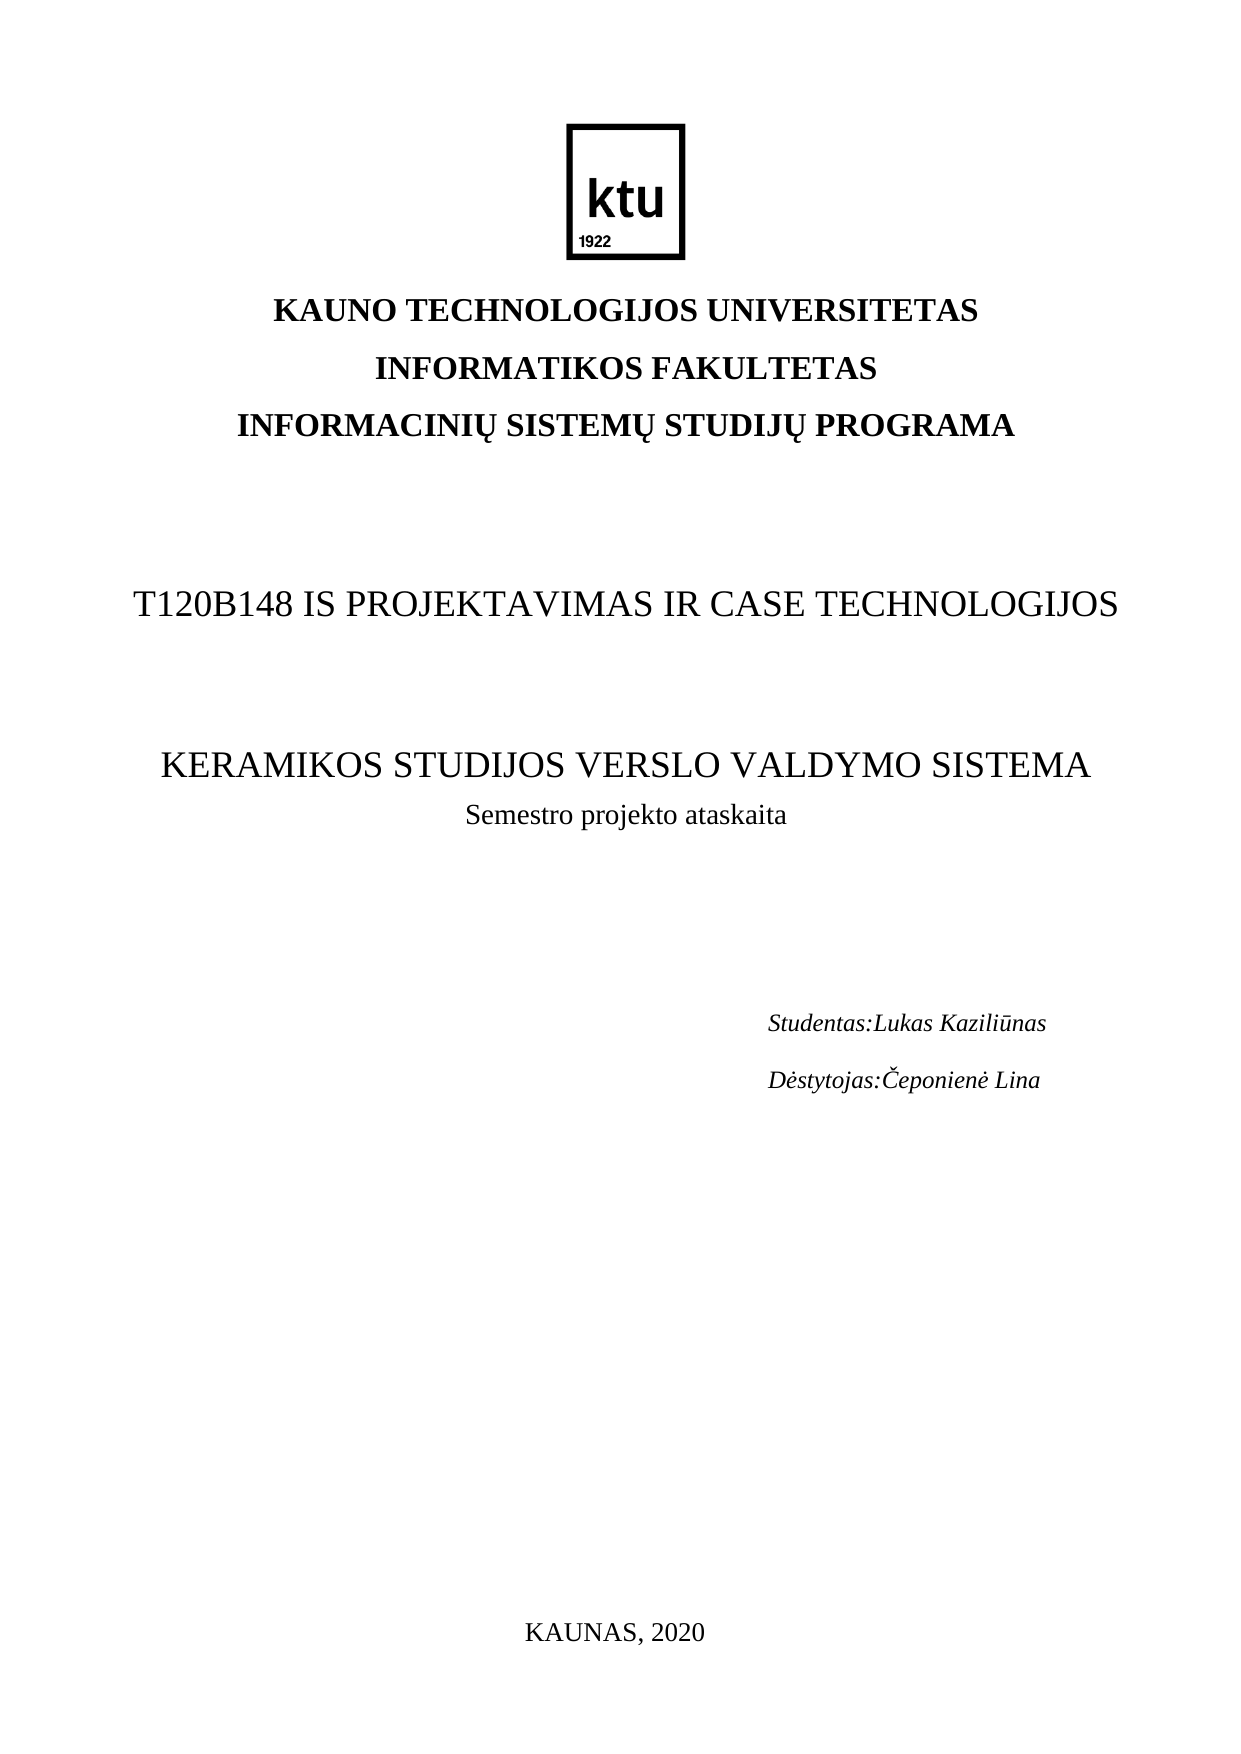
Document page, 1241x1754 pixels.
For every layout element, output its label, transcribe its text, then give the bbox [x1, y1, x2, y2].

text INFORMACINIŲ SISTEMŲ STUDIJŲ PROGRAMA [118, 406, 1134, 444]
text INformatikos fakultetas [118, 348, 1134, 386]
picture [549, 106, 703, 276]
text Semestro projekto ataskaita [118, 797, 1134, 831]
text KAUNAS, 2020 [524, 1616, 705, 1647]
text T120B148 IS projektavimas ir CASE technologijos [118, 581, 1134, 624]
text Dėstytojas:Čeponienė Lina [118, 1066, 1134, 1094]
text KAUNO TECHNOLOGIJOS UNIVERSITETAS [118, 291, 1134, 329]
text Keramikos studijos verslo valdymo sistema [118, 742, 1134, 786]
text Studentas:Lukas Kaziliūnas [118, 1008, 1134, 1037]
